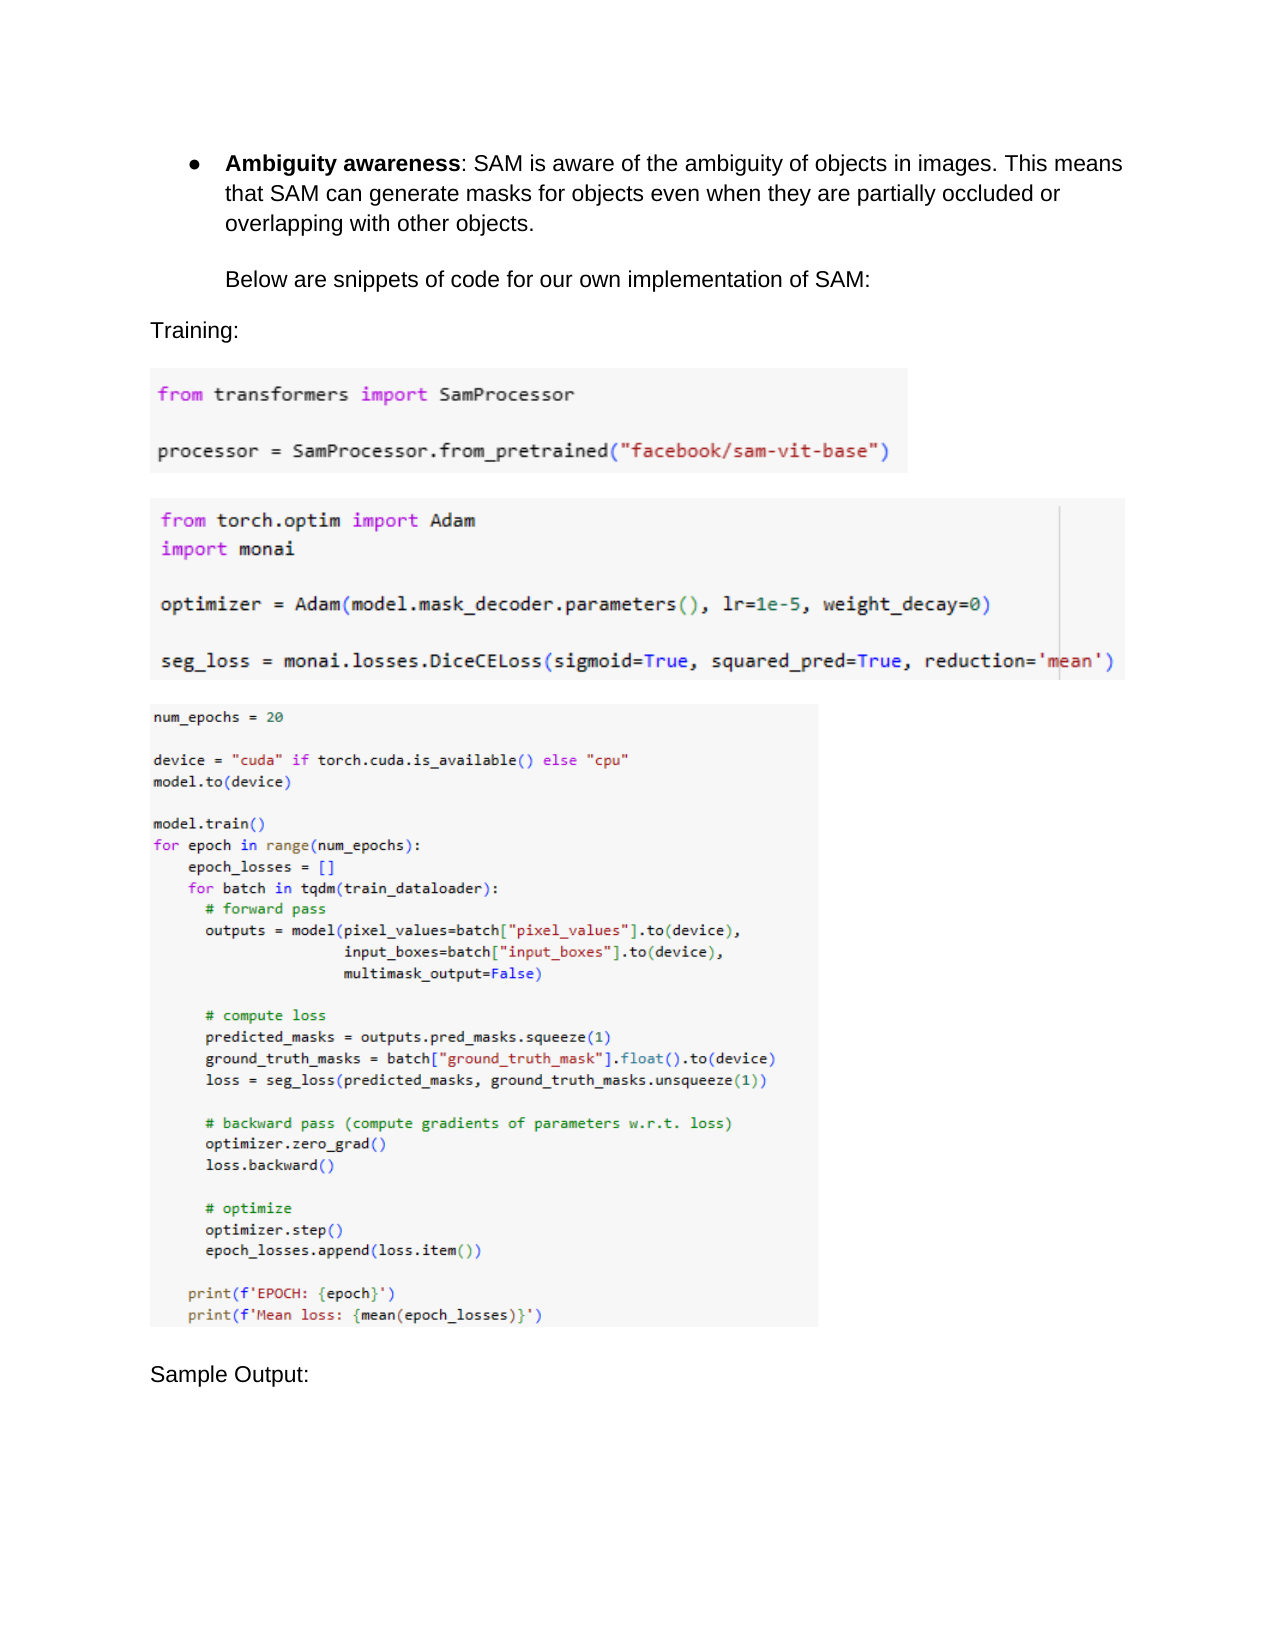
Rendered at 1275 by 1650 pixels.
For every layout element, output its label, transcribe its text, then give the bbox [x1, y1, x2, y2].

picture [150, 368, 908, 473]
picture [150, 498, 1125, 680]
text Sample Output: [150, 1361, 1125, 1387]
list Ambiguity awareness: SAM is aware of the ambiguity of objects in images. This means that SAM can generate masks for objects even when they are partially occluded or overlapping with other objects. [187, 150, 1125, 237]
picture [150, 704, 819, 1327]
text Training: [150, 317, 1125, 343]
text Below are snippets of code for our own implementation of SAM: [150, 266, 1125, 292]
